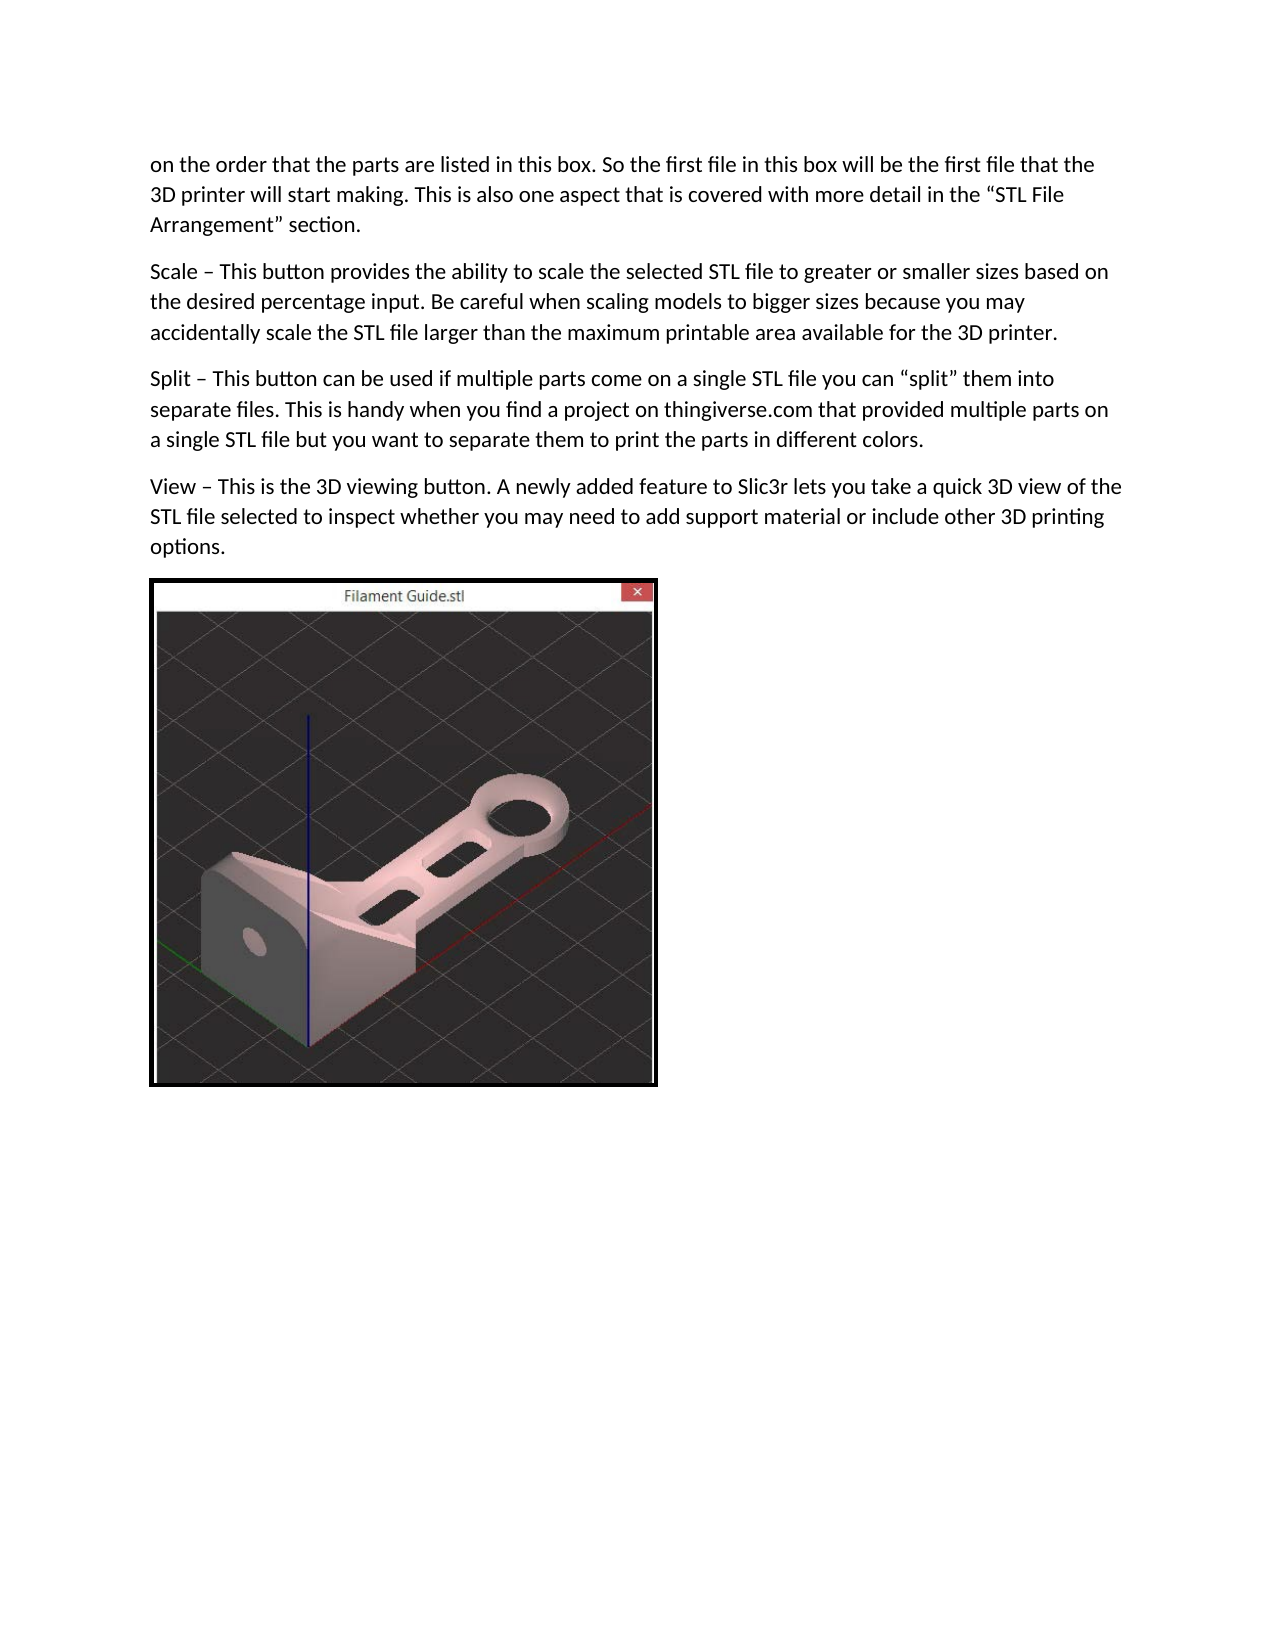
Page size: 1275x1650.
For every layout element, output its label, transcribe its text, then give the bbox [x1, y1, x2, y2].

picture [154, 583, 654, 1083]
text View – This is the 3D viewing button. A newly added feature to Slic3r lets you take a quick 3D view of the STL file selected to inspect whether you may need to add support material or include other 3D printing options. [150, 472, 1125, 560]
text Scale – This button provides the ability to scale the selected STL file to greater or smaller sizes based on the desired percentage input. Be careful when scaling models to bigger sizes because you may accidentally scale the STL file larger than the maximum printable area available for the 3D printer. [150, 257, 1125, 346]
text on the order that the parts are listed in this box. So the first file in this box will be the first file that the 3D printer will start making. This is also one aspect that is covered with more detail in the “STL File Arrangement” section. [150, 150, 1125, 238]
text Split – This button can be used if multiple parts come on a single STL file you can “split” them into separate files. This is handy when you find a project on thingiverse.com that provided multiple parts on a single STL file but you want to separate them to print the parts in different colors. [150, 364, 1125, 453]
